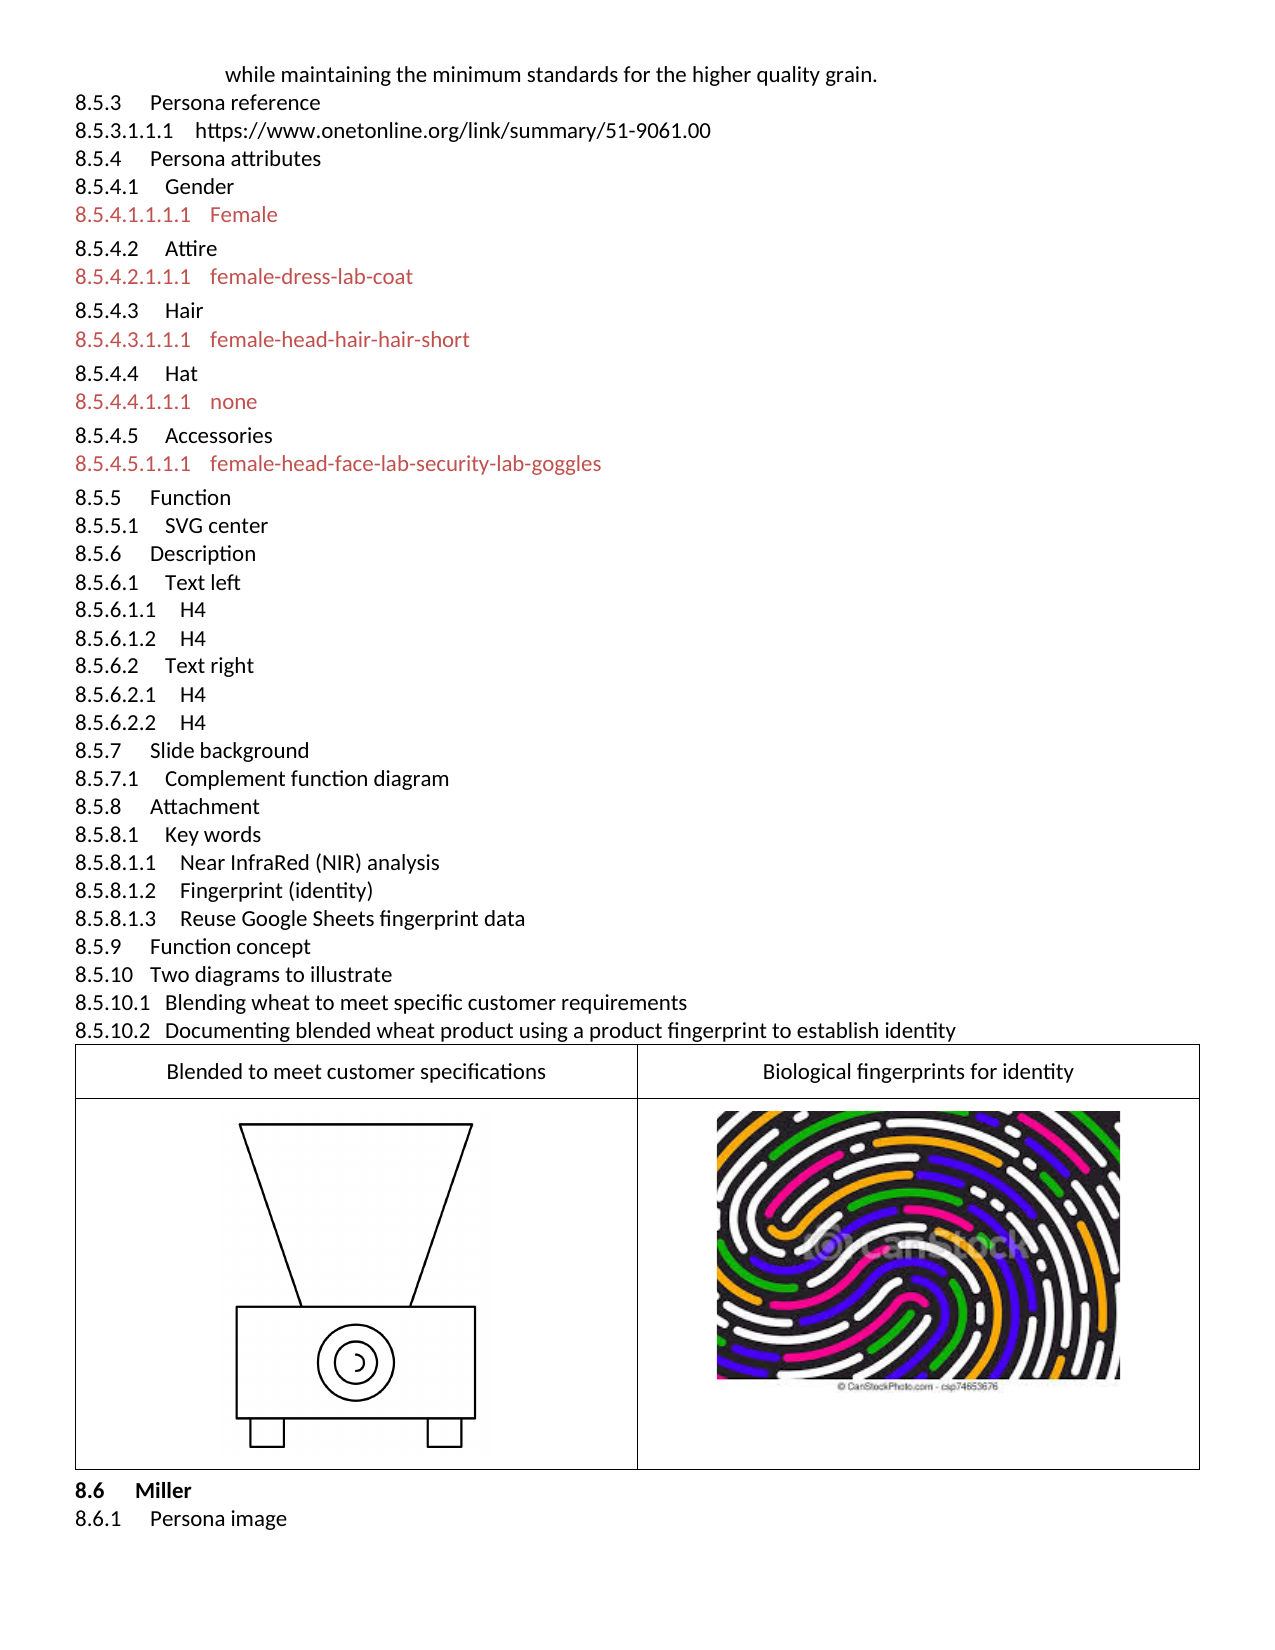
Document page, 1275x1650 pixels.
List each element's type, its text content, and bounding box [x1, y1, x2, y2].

subtitle H4 [75, 596, 1200, 624]
subtitle H4 [75, 680, 1200, 708]
subtitle https://www.onetonline.org/link/summary/51-9061.00 [75, 116, 1200, 144]
subtitle Persona reference [75, 88, 1200, 116]
subtitle Reuse Google Sheets fingerprint data [75, 904, 1200, 932]
subtitle Function concept [75, 932, 1200, 960]
subtitle Attachment [75, 792, 1200, 820]
subtitle Persona image [75, 1504, 1200, 1532]
subtitle none [75, 387, 1200, 415]
table_header Blended to meet customer specifications [76, 1045, 637, 1098]
subtitle female-dress-lab-coat [75, 262, 1200, 290]
subtitle Hair [75, 297, 1200, 325]
subtitle Hat [75, 359, 1200, 387]
subtitle H4 [75, 624, 1200, 652]
subtitle Key words [75, 820, 1200, 848]
subtitle Slide background [75, 736, 1200, 764]
subtitle Near InfraRed (NIR) analysis [75, 848, 1200, 876]
subtitle Miller [75, 1476, 1200, 1504]
subtitle Text right [75, 652, 1200, 680]
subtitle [75, 60, 1200, 88]
table_header Biological fingerprints for identity [638, 1045, 1199, 1098]
table_cell [638, 1099, 1199, 1469]
subtitle Function [75, 483, 1200, 512]
subtitle Text left [75, 568, 1200, 596]
picture [221, 1111, 492, 1457]
subtitle female-head-hair-hair-short [75, 325, 1200, 353]
subtitle Documenting blended wheat product using a product fingerprint to establish identity [75, 1016, 1200, 1044]
picture [716, 1111, 1121, 1393]
subtitle Female [75, 200, 1200, 228]
subtitle H4 [75, 708, 1200, 736]
subtitle Accessories [75, 421, 1200, 449]
subtitle Complement function diagram [75, 764, 1200, 792]
subtitle Two diagrams to illustrate [75, 960, 1200, 988]
table_cell [76, 1099, 637, 1469]
subtitle Fingerprint (identity) [75, 876, 1200, 904]
subtitle Attire [75, 234, 1200, 262]
subtitle SVG center [75, 512, 1200, 539]
subtitle Blending wheat to meet specific customer requirements [75, 988, 1200, 1016]
subtitle Description [75, 539, 1200, 568]
subtitle female-head-face-lab-security-lab-goggles [75, 449, 1200, 477]
subtitle Gender [75, 172, 1200, 200]
subtitle Persona attributes [75, 144, 1200, 172]
